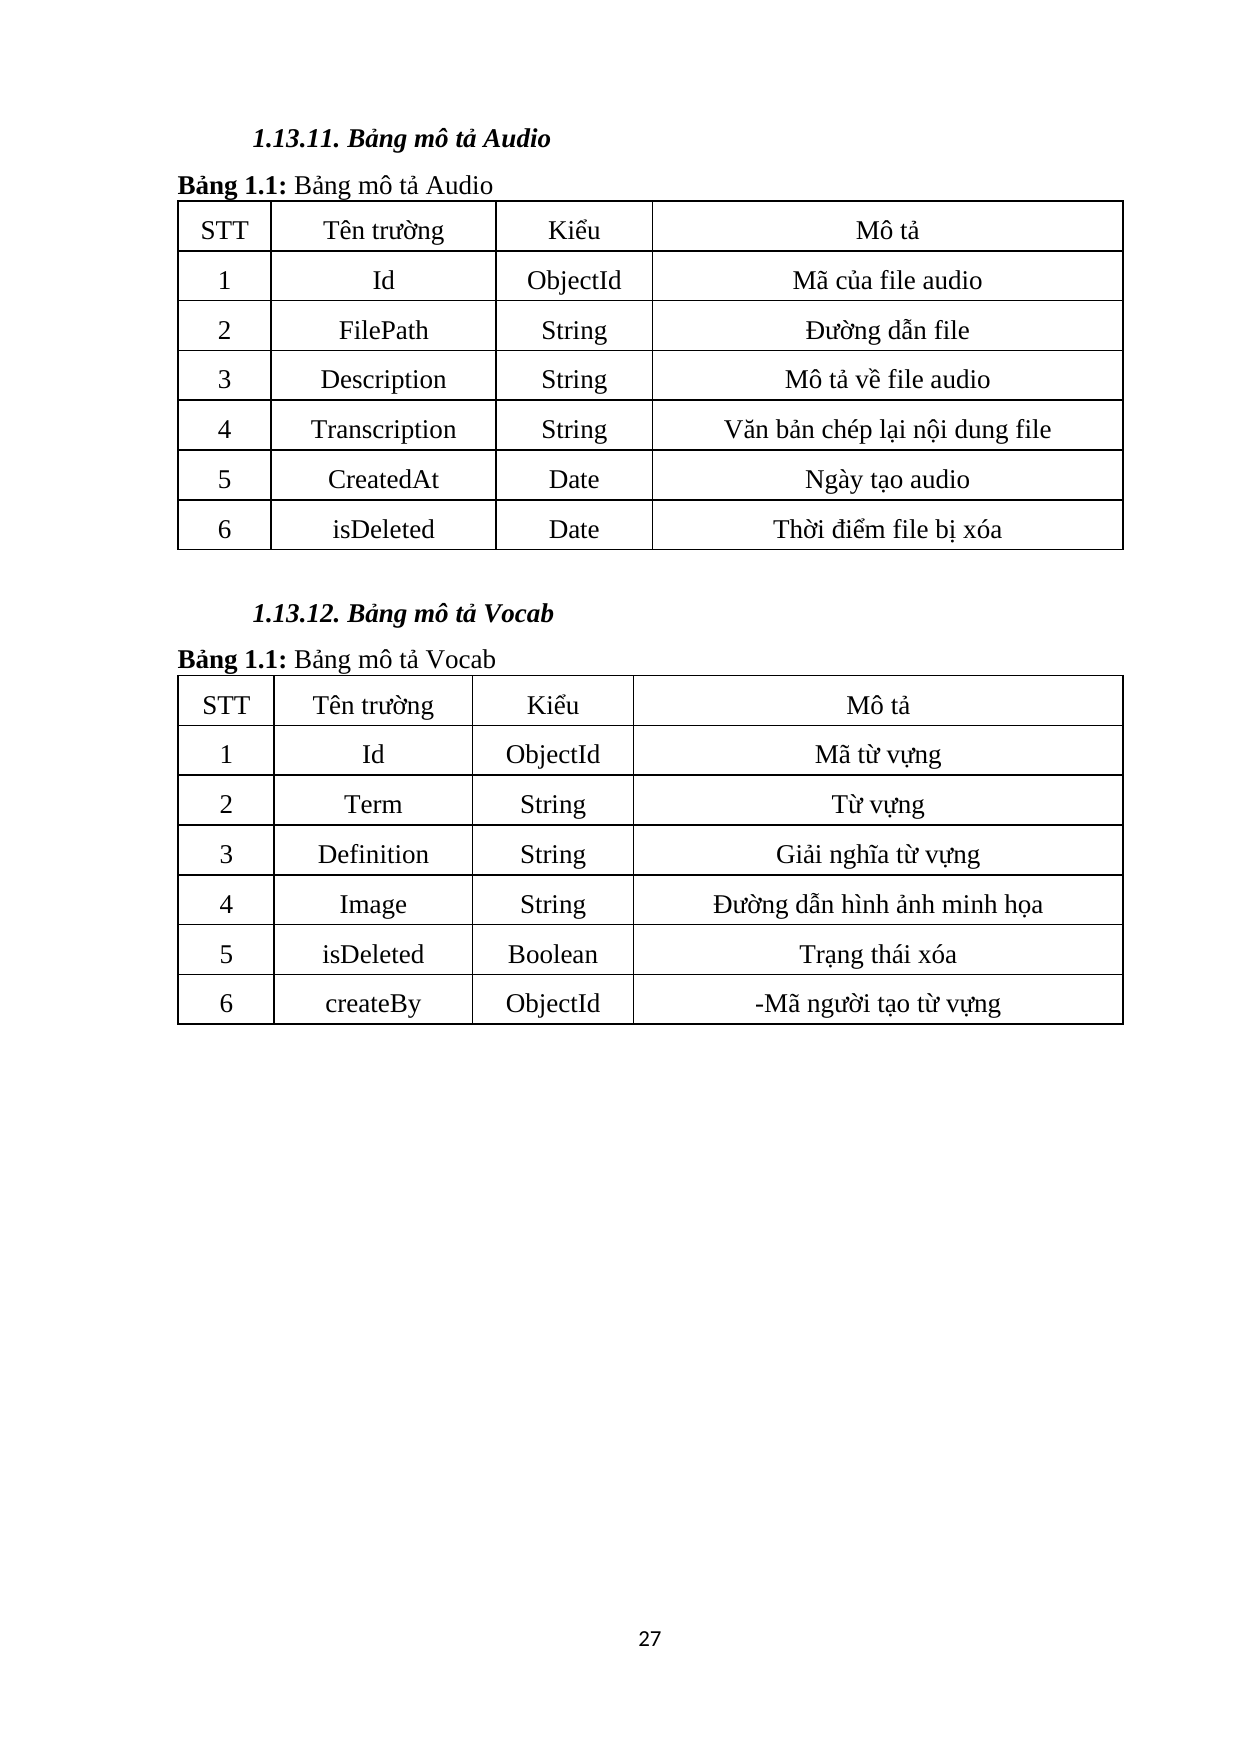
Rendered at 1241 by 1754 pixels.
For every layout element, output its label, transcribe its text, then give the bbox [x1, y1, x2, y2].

table_cell 3 [179, 351, 270, 399]
table_cell Term [275, 776, 472, 824]
table_cell Mã từ vựng [634, 726, 1122, 774]
table_cell String [497, 351, 652, 399]
table_header Mô tả [653, 202, 1122, 250]
table_cell String [473, 776, 633, 824]
table_cell 5 [179, 925, 273, 973]
table_cell 6 [179, 975, 273, 1023]
table_cell 5 [179, 451, 270, 499]
table_cell FilePath [272, 301, 495, 349]
text Bảng mô tả Audio [177, 169, 1122, 200]
table_cell Mã của file audio [653, 252, 1122, 300]
table_cell 2 [179, 301, 270, 349]
table_cell Definition [275, 826, 472, 874]
table_cell Image [275, 876, 472, 924]
table_cell Trạng thái xóa [634, 925, 1122, 973]
table_header Mô tả [634, 676, 1122, 724]
text Bảng mô tả Vocab [177, 597, 1122, 628]
table_cell Boolean [473, 925, 633, 973]
table_cell Giải nghĩa từ vựng [634, 826, 1122, 874]
table_cell ObjectId [473, 726, 633, 774]
table_header STT [179, 676, 273, 724]
table_cell String [497, 301, 652, 349]
table_header STT [179, 202, 270, 250]
table_header Kiểu [473, 676, 633, 724]
table_cell 4 [179, 876, 273, 924]
table_header Tên trường [272, 202, 495, 250]
table_cell 3 [179, 826, 273, 874]
table_header Kiểu [497, 202, 652, 250]
table_cell Date [497, 451, 652, 499]
table_cell isDeleted [272, 501, 495, 549]
table_cell Transcription [272, 401, 495, 449]
table_cell Date [497, 501, 652, 549]
table_header Tên trường [275, 676, 472, 724]
table_cell -Mã người tạo từ vựng [634, 975, 1122, 1023]
table_cell 1 [179, 726, 273, 774]
table_cell Từ vựng [634, 776, 1122, 824]
table_cell Đường dẫn file [653, 301, 1122, 349]
table_cell createBy [275, 975, 472, 1023]
table_cell String [497, 401, 652, 449]
table_cell Description [272, 351, 495, 399]
table_cell Thời điểm file bị xóa [653, 501, 1122, 549]
table_cell Đường dẫn hình ảnh minh họa [634, 876, 1122, 924]
table_cell String [473, 876, 633, 924]
table_cell 2 [179, 776, 273, 824]
table_cell ObjectId [497, 252, 652, 300]
text Bảng mô tả Audio [177, 122, 1122, 153]
table_cell Mô tả về file audio [653, 351, 1122, 399]
text Bảng mô tả Vocab [177, 643, 1122, 675]
table_cell String [473, 826, 633, 874]
table_cell CreatedAt [272, 451, 495, 499]
table_cell ObjectId [473, 975, 633, 1023]
table_cell Id [272, 252, 495, 300]
table_cell 6 [179, 501, 270, 549]
table_cell isDeleted [275, 925, 472, 973]
table_cell 1 [179, 252, 270, 300]
table_cell Ngày tạo audio [653, 451, 1122, 499]
table_cell 4 [179, 401, 270, 449]
table_cell Id [275, 726, 472, 774]
table_cell Văn bản chép lại nội dung file [653, 401, 1122, 449]
